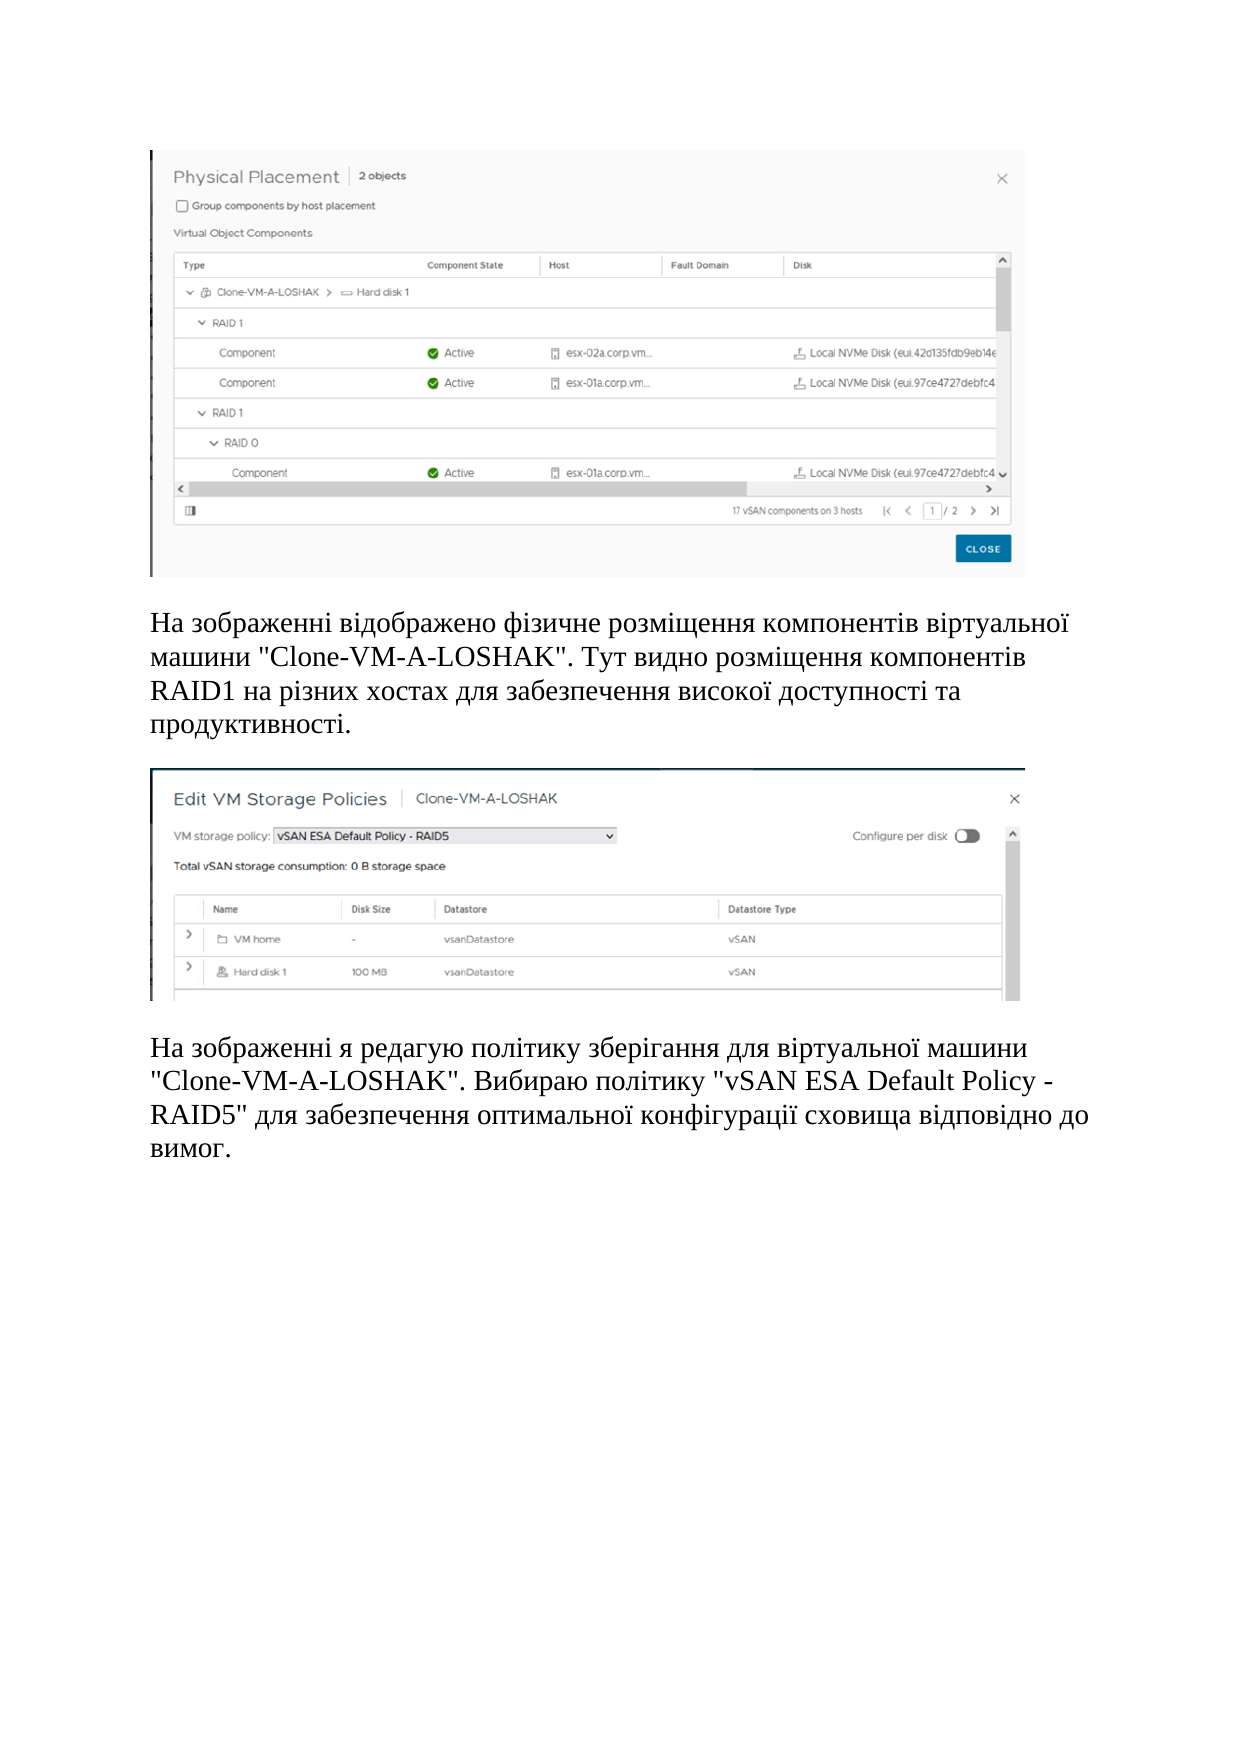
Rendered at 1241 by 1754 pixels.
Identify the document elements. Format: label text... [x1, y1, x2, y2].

picture [150, 768, 1025, 1001]
text На зображенні я редагую політику зберігання для віртуальної машини "Clone-VM-A-LOSHAK". Вибираю політику "vSAN ESA Default Policy - RAID5" для забезпечення оптимальної конфігурації сховища відповідно до вимог. [150, 1030, 1090, 1164]
picture [150, 150, 1025, 577]
text На зображенні відображено фізичне розміщення компонентів віртуальної машини "Clone-VM-A-LOSHAK". Тут видно розміщення компонентів RAID1 на різних хостах для забезпечення високої доступності та продуктивності. [150, 606, 1090, 740]
